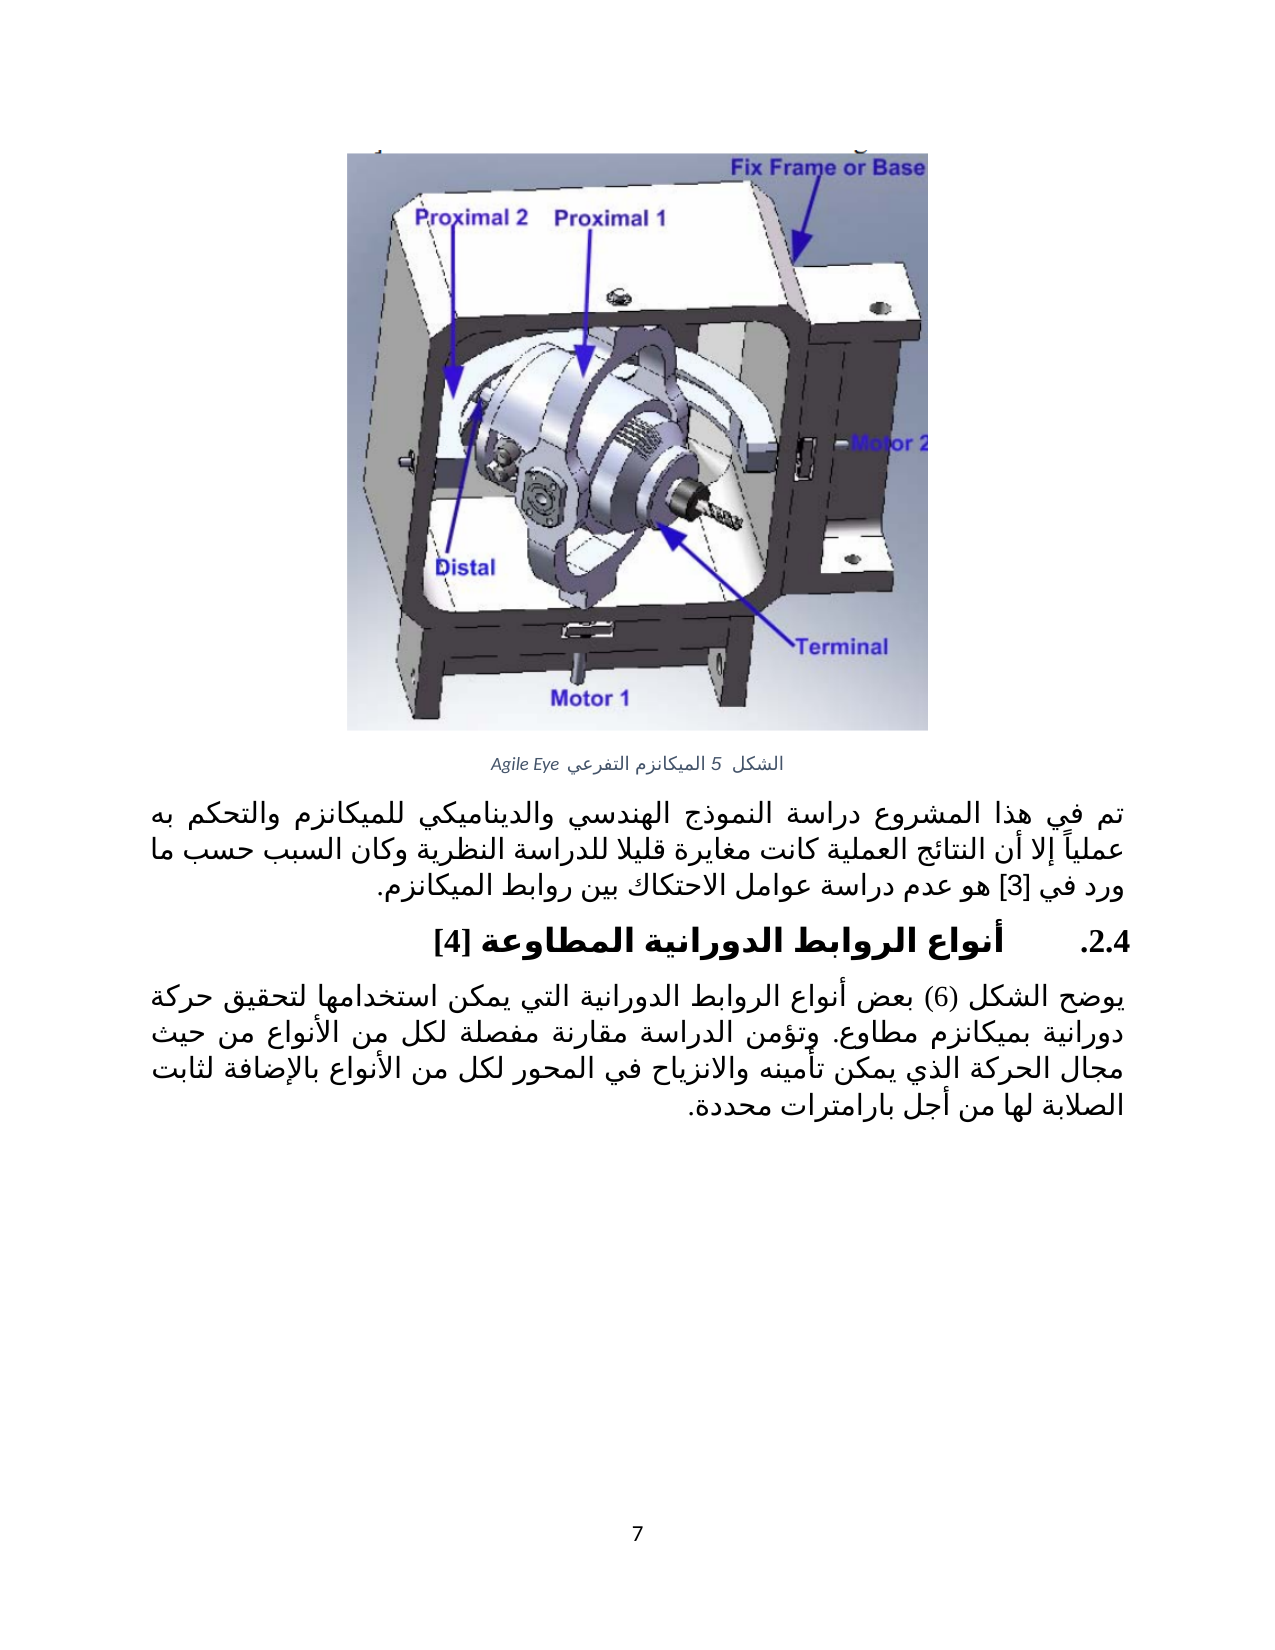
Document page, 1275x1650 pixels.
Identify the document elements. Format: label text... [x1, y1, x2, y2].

text الشكل 5 الميكانزم التفرعي Agile Eye [150, 752, 1125, 775]
text يوضح الشكل (6) بعض أنواع الروابط الدورانية التي يمكن استخدامها لتحقيق حركة دورانية بميكانزم مطاوع. وتؤمن الدراسة مقارنة مفصلة لكل من الأنواع من حيث مجال الحركة الذي يمكن تأمينه والانزياح في المحور لكل من الأنواع بالإضافة لثابت الصلابة لها من أجل بارامترات محددة. [150, 979, 1125, 1121]
text تم في هذا المشروع دراسة النموذج الهندسي والديناميكي للميكانزم والتحكم به عملياً إلا أن النتائج العملية كانت مغايرة قليلا للدراسة النظرية وكان السبب حسب ما ورد في هو عدم دراسة عوامل الاحتكاك بين روابط الميكانزم. [150, 796, 1125, 902]
subtitle أنواع الروابط الدورانية المطاوعة [150, 921, 1080, 960]
picture [346, 150, 928, 734]
